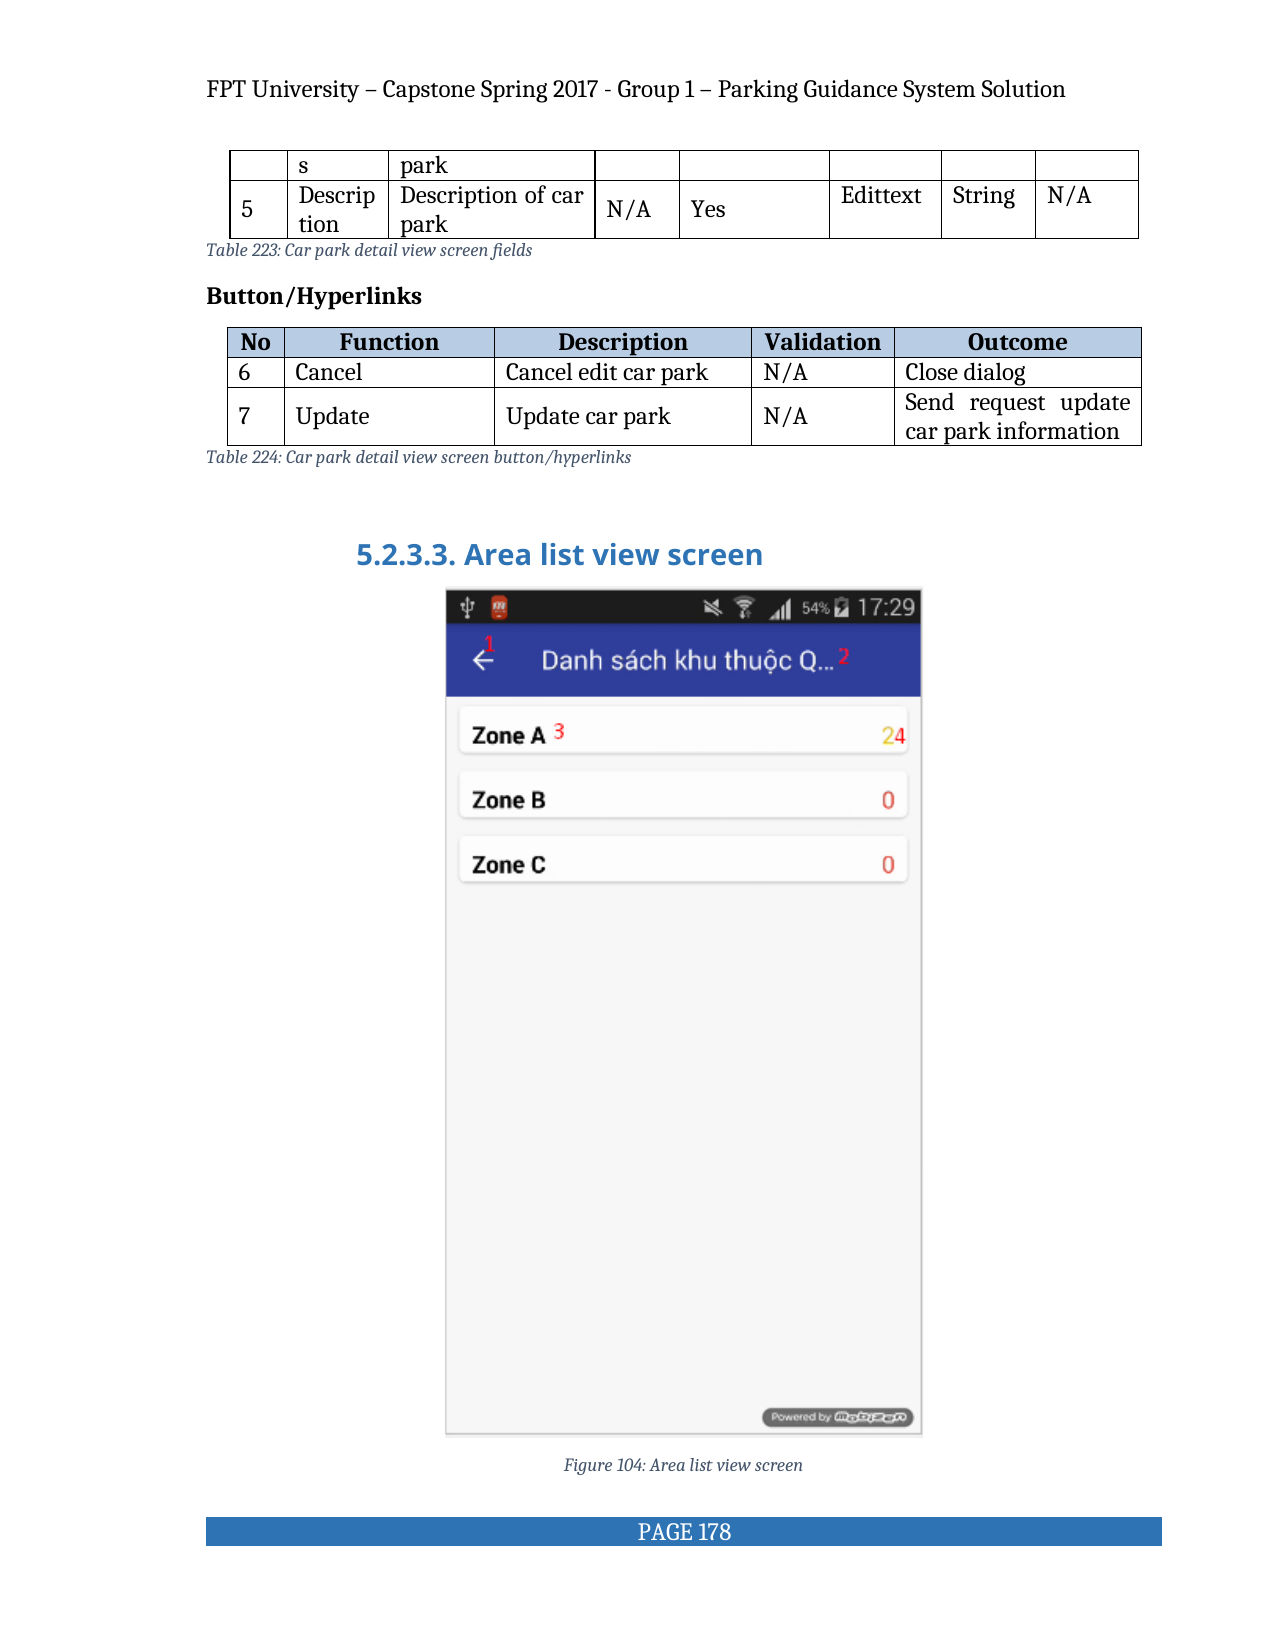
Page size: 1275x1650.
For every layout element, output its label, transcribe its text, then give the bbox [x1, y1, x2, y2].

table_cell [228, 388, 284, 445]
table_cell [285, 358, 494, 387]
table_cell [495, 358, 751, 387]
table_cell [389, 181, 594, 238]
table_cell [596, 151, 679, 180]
text Table 223: Car park detail view screen fields [206, 239, 1162, 261]
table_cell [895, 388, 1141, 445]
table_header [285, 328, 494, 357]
text Table 224: Car park detail view screen button/hyperlinks [206, 446, 1162, 468]
text Figure 104: Area list view screen [206, 1454, 1162, 1476]
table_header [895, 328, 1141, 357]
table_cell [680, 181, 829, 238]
subtitle Area list view screen [206, 534, 1162, 574]
text Button/Hyperlinks [206, 282, 1162, 311]
picture [445, 586, 924, 1438]
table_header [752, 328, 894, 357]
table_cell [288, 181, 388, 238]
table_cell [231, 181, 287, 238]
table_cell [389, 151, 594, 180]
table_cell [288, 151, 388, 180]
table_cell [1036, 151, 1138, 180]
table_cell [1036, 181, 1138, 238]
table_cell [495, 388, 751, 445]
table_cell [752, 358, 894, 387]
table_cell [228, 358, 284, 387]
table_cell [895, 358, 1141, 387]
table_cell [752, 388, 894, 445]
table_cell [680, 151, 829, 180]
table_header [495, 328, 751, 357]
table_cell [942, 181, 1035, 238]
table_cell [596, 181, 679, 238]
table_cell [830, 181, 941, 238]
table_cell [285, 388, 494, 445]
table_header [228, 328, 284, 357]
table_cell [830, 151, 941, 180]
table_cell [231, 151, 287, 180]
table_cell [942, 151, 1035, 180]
